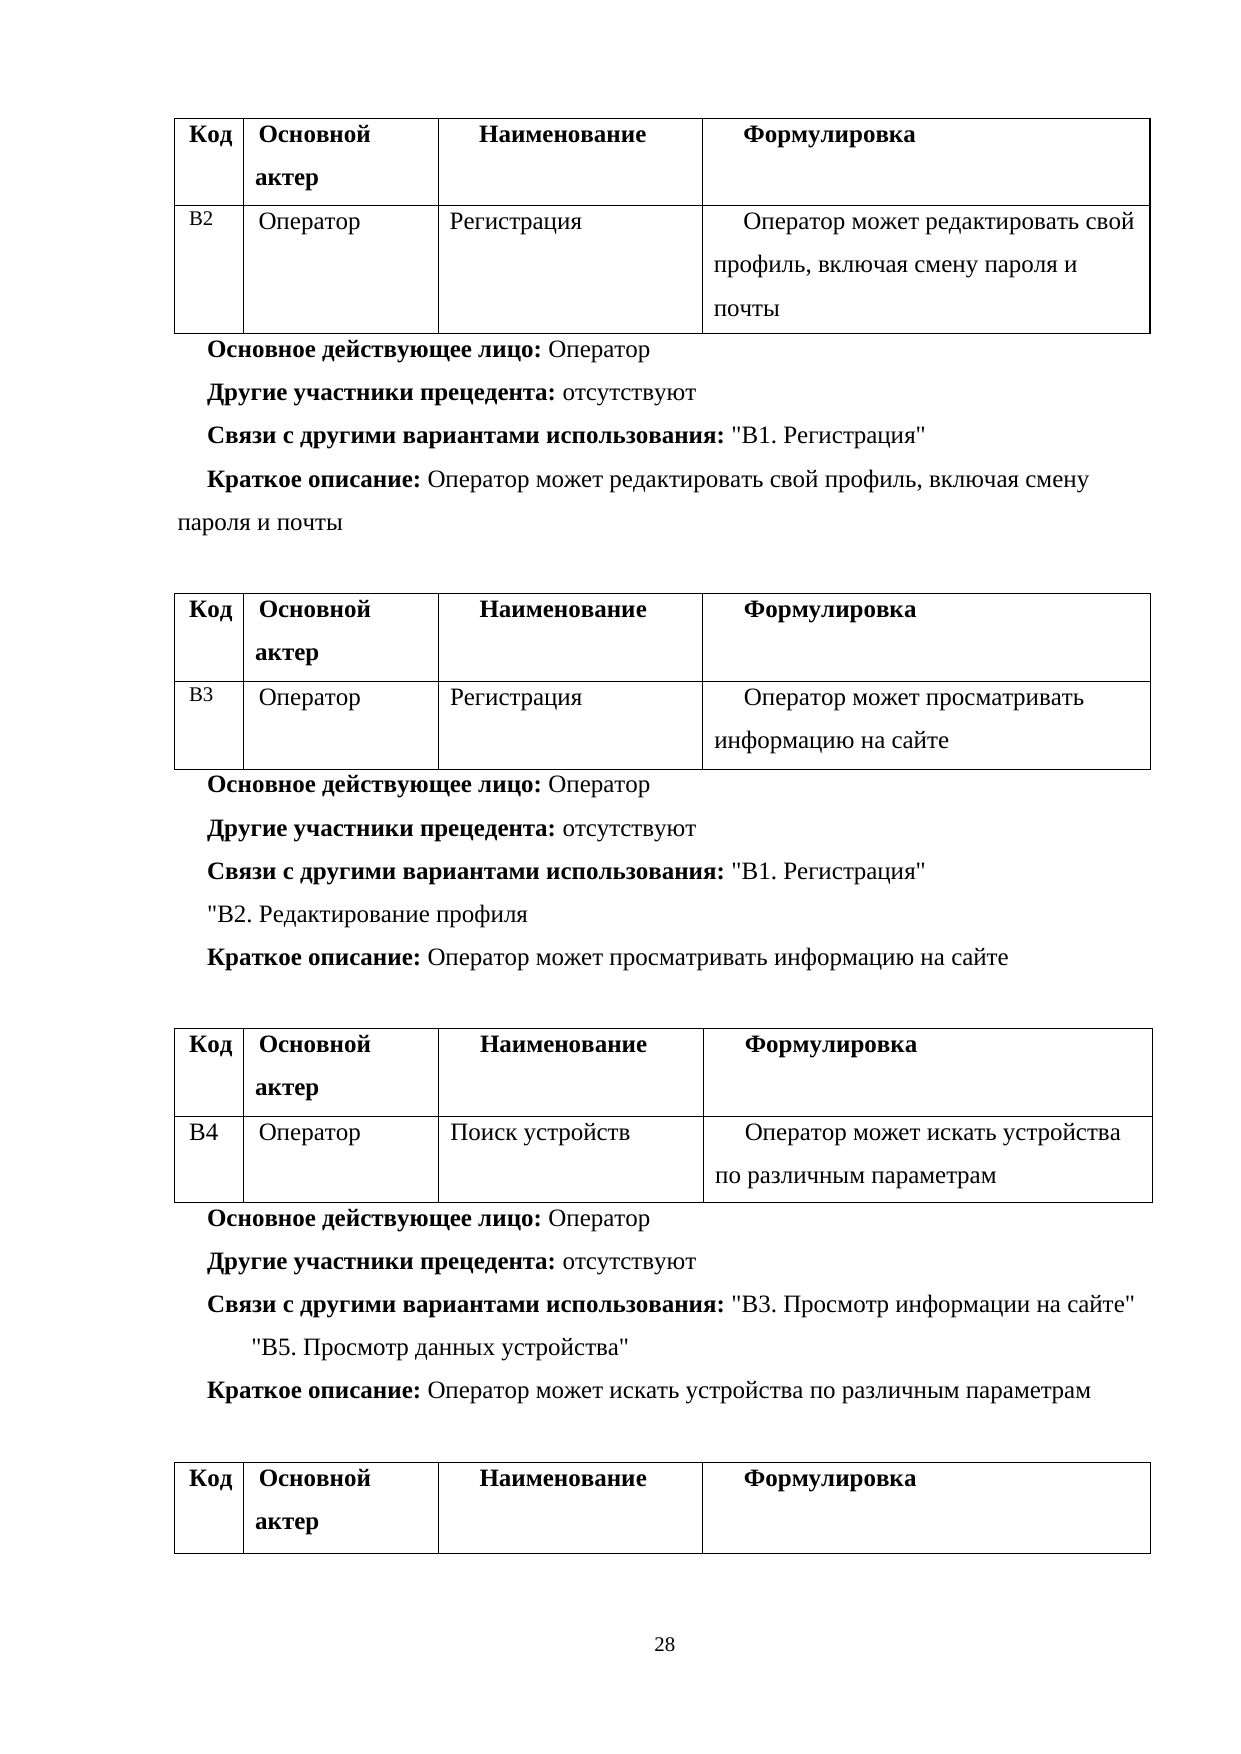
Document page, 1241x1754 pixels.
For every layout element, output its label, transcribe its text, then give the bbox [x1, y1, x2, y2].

table_cell Регистрация [439, 206, 702, 333]
text "B2. Редактирование профиля [177, 899, 1152, 928]
text Основное действующее лицо: Оператор [177, 334, 1152, 363]
table_cell Оператор может просматривать информацию на сайте [703, 682, 1150, 768]
table_header Основной актер [244, 1463, 438, 1553]
table_cell Поиск устройств [439, 1117, 703, 1202]
table_header Основной актер [244, 594, 438, 681]
table_cell Оператор может редактировать свой профиль, включая смену пароля и почты [703, 206, 1149, 333]
text Основное действующее лицо: Оператор [177, 769, 1152, 798]
text Связи с другими вариантами использования: "B3. Просмотр информации на сайте" "B5. Просмотр данных устройства" [177, 1289, 1152, 1361]
text Краткое описание: Оператор может просматривать информацию на сайте [177, 942, 1152, 971]
table_cell Оператор [244, 206, 438, 333]
table_header Код [175, 594, 243, 681]
text Основное действующее лицо: Оператор [177, 1203, 1152, 1232]
table_cell Оператор может искать устройства по различным параметрам [704, 1117, 1152, 1202]
table_header Формулировка [703, 119, 1149, 205]
text Краткое описание: Оператор может редактировать свой профиль, включая смену пароля и почты [177, 464, 1152, 536]
table_header Наименование [439, 1029, 703, 1116]
text Другие участники прецедента: отсутствуют [177, 813, 1152, 841]
table_header Основной актер [244, 119, 438, 205]
table_header Формулировка [703, 1463, 1150, 1553]
text Краткое описание: Оператор может искать устройства по различным параметрам [177, 1376, 1152, 1404]
table_header Наименование [439, 1463, 702, 1553]
table_cell B4 [175, 1117, 243, 1202]
table_cell Регистрация [439, 682, 702, 768]
table_header Код [175, 119, 243, 205]
text Другие участники прецедента: отсутствуют [177, 1246, 1152, 1275]
text Связи с другими вариантами использования: "B1. Регистрация" [177, 856, 1152, 884]
table_cell Оператор [244, 1117, 438, 1202]
table_cell B2 [175, 206, 243, 333]
table_header Формулировка [703, 594, 1150, 681]
table_header Код [175, 1029, 243, 1116]
table_header Наименование [439, 594, 702, 681]
table_header Формулировка [704, 1029, 1152, 1116]
table_header Код [175, 1463, 243, 1553]
table_header Основной актер [244, 1029, 438, 1116]
table_header Наименование [439, 119, 702, 205]
text Другие участники прецедента: отсутствуют [177, 377, 1152, 406]
text Связи с другими вариантами использования: "B1. Регистрация" [177, 421, 1152, 449]
table_cell Оператор [244, 682, 438, 768]
table_cell B3 [175, 682, 243, 768]
